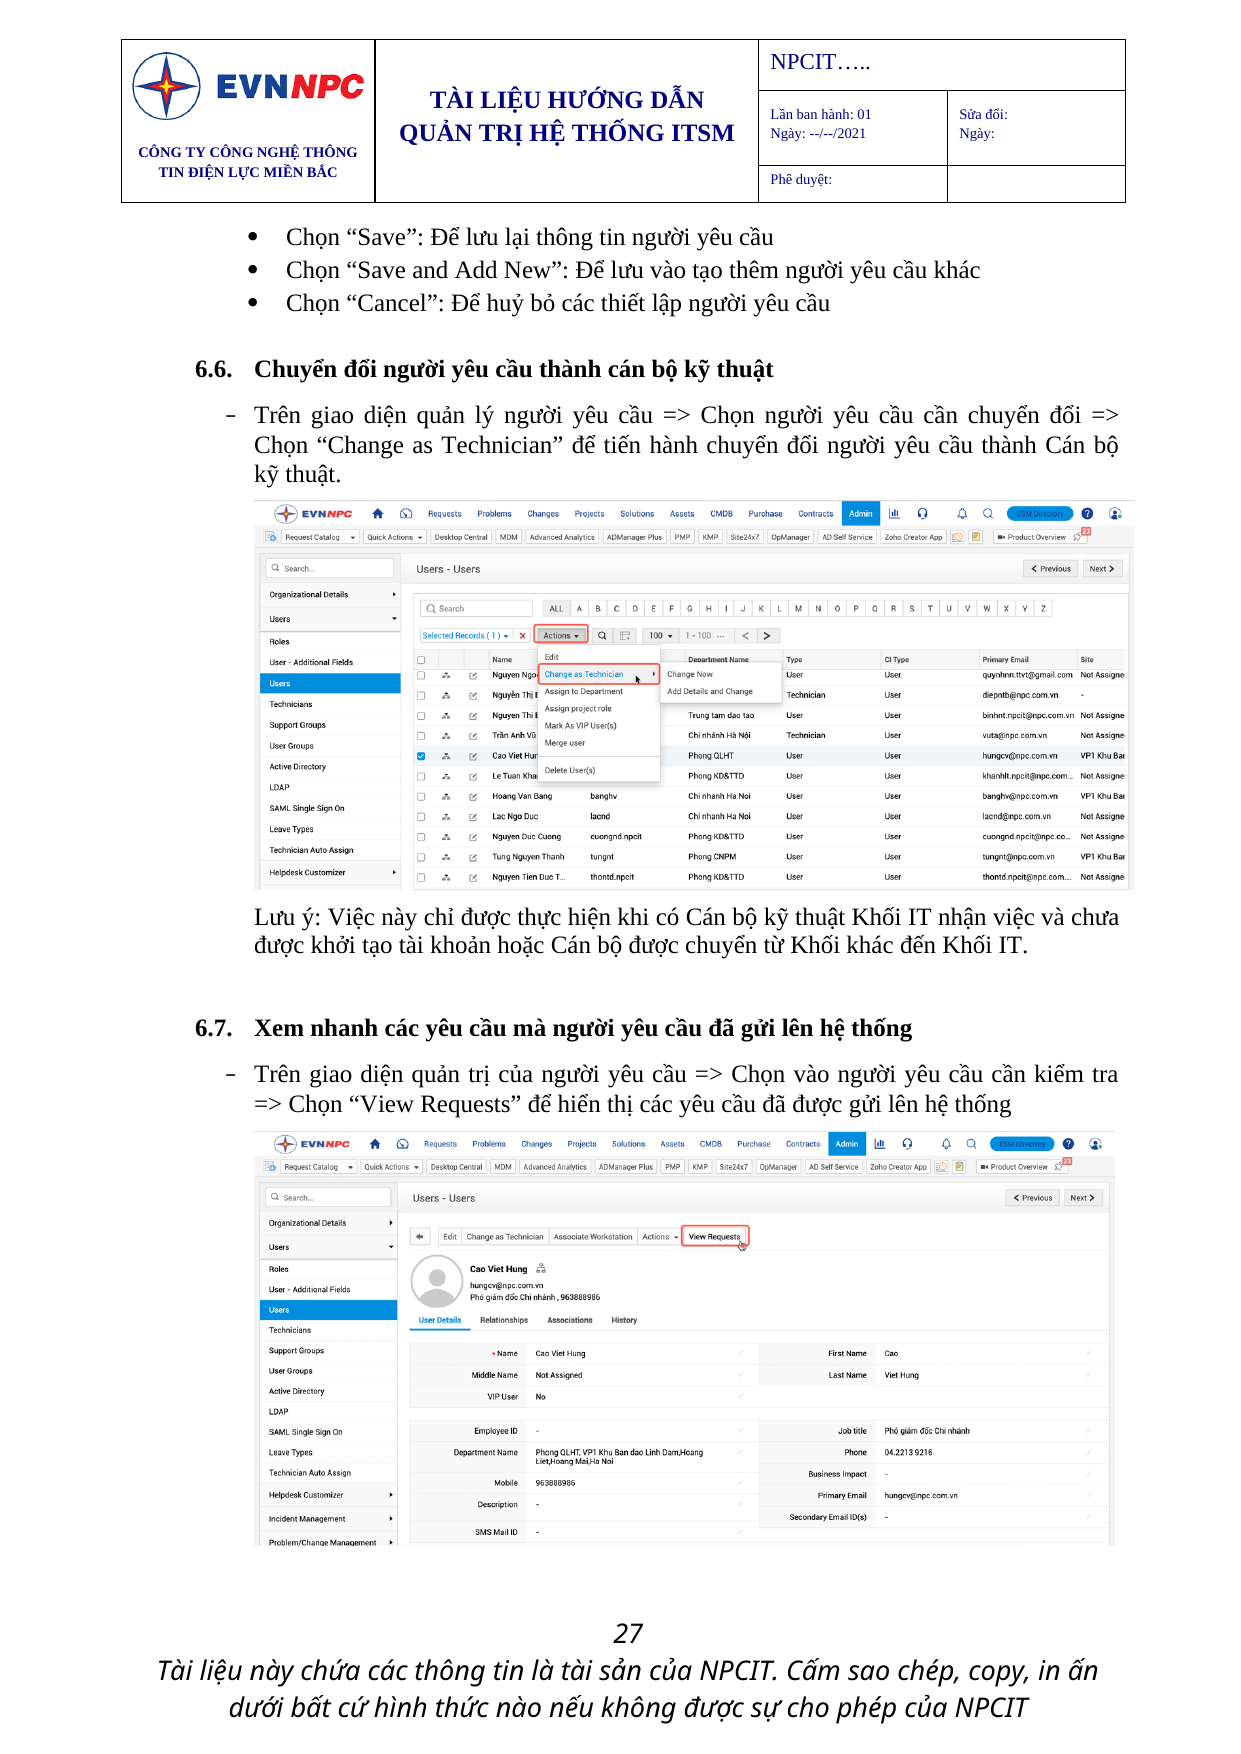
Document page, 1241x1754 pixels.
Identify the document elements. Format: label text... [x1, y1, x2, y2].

list Chuyển đổi người yêu cầu thành cán bộ kỹ thuật [195, 354, 1120, 383]
list Chọn “Save and Add New”: Để lưu vào tạo thêm người yêu cầu khác [248, 255, 1120, 284]
list Chọn “Cancel”: Để huỷ bỏ các thiết lập người yêu cầu [248, 288, 1120, 317]
list Trên giao diện quản lý người yêu cầu => Chọn người yêu cầu cần chuyển đổi => Chọn “Change as Technician” để tiến hành chuyển đổi người yêu cầu thành Cán bộ kỹ thuật. [224, 399, 1120, 488]
text Lưu ý: Việc này chỉ được thực hiện khi có Cán bộ kỹ thuật Khối IT nhận việc và chưa được khởi tạo tài khoản hoặc Cán bộ được chuyển từ Khối khác đến Khối IT. [254, 902, 1120, 959]
list Xem nhanh các yêu cầu mà người yêu cầu đã gửi lên hệ thống [195, 1013, 1120, 1042]
list Trên giao diện quản trị của người yêu cầu => Chọn vào người yêu cầu cần kiểm tra => Chọn “View Requests” để hiển thị các yêu cầu đã được gửi lên hệ thống [224, 1058, 1120, 1118]
picture [132, 52, 364, 120]
picture [253, 1130, 1115, 1546]
picture [253, 500, 1135, 890]
list Chọn “Save”: Để lưu lại thông tin người yêu cầu [248, 222, 1120, 251]
